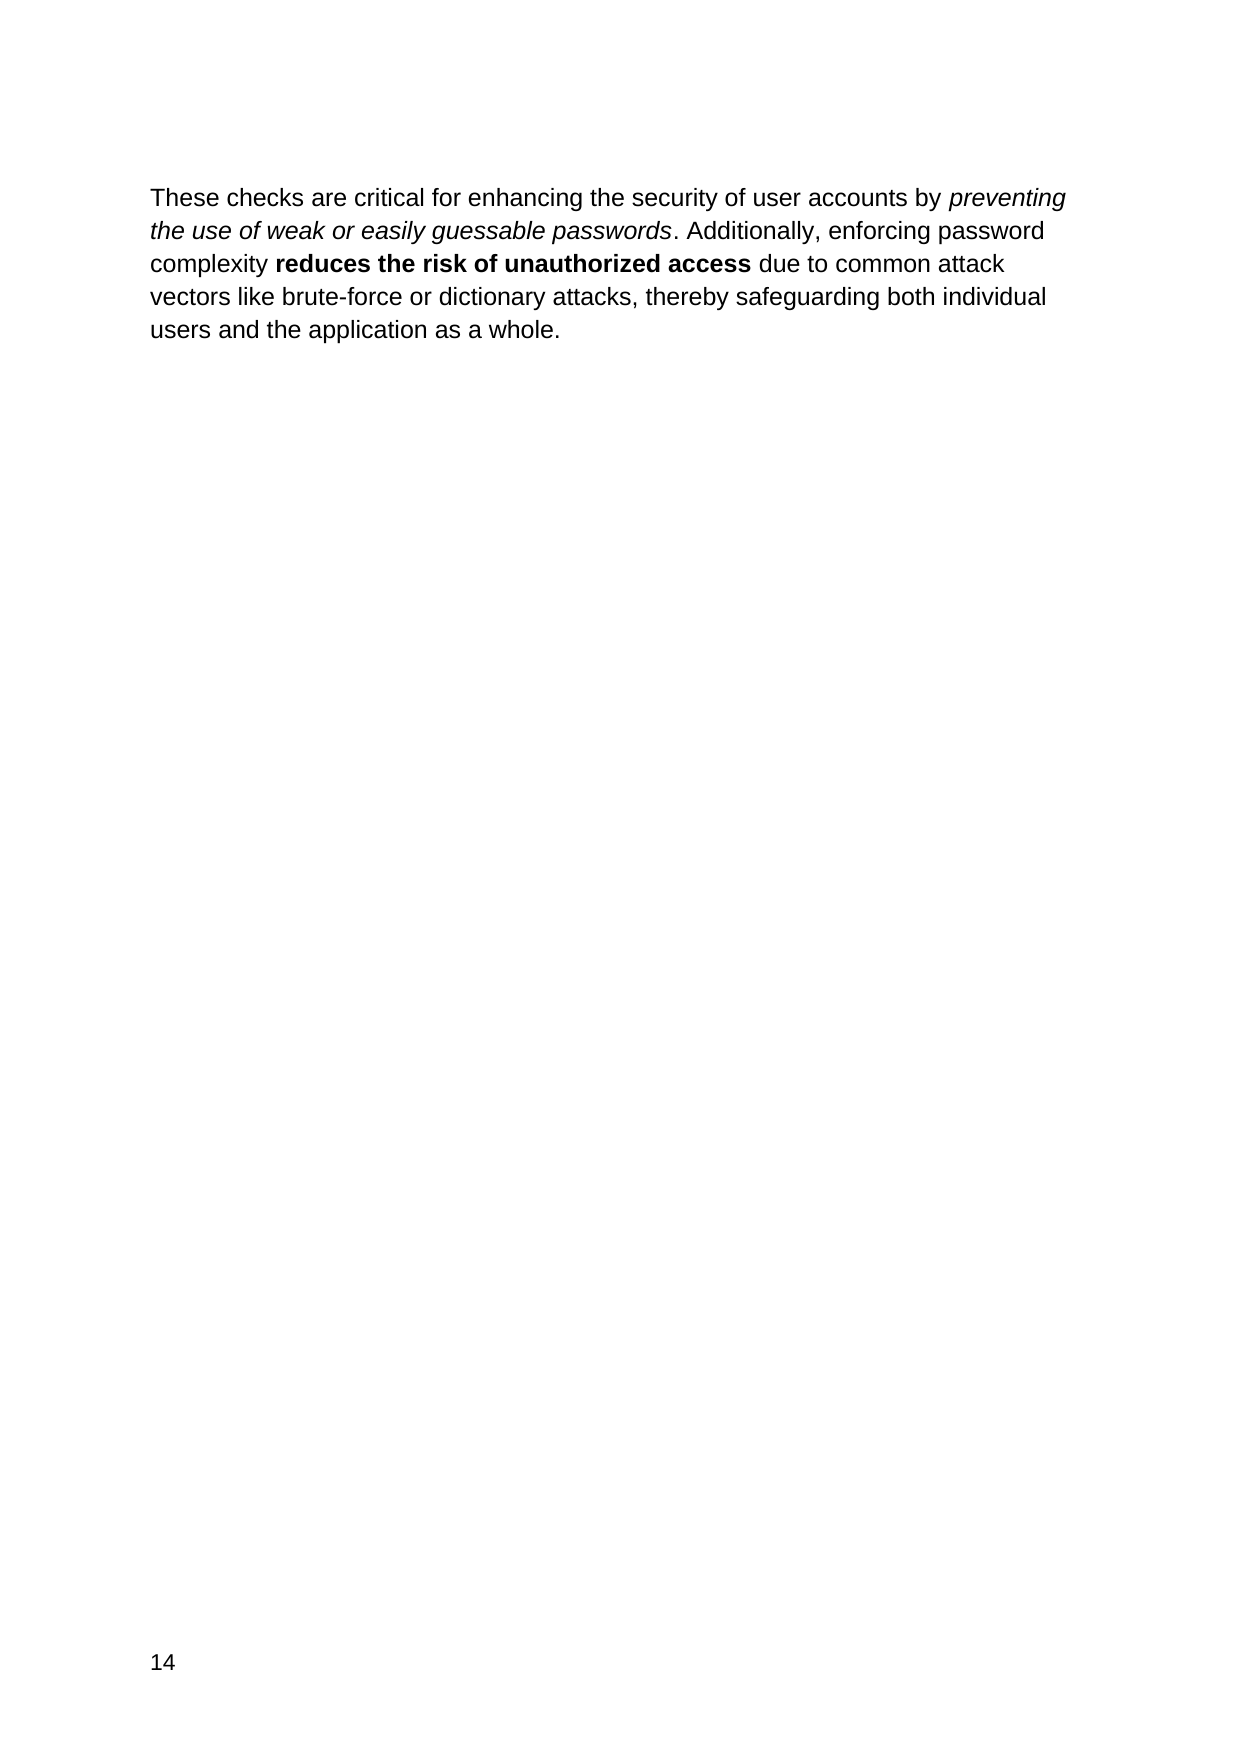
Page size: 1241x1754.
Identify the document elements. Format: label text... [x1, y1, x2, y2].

text These checks are critical for enhancing the security of user accounts by preventing the use of weak or easily guessable passwords. Additionally, enforcing password complexity reduces the risk of unauthorized access due to common attack vectors like brute-force or dictionary attacks, thereby safeguarding both individual users and the application as a whole. [150, 183, 1090, 344]
